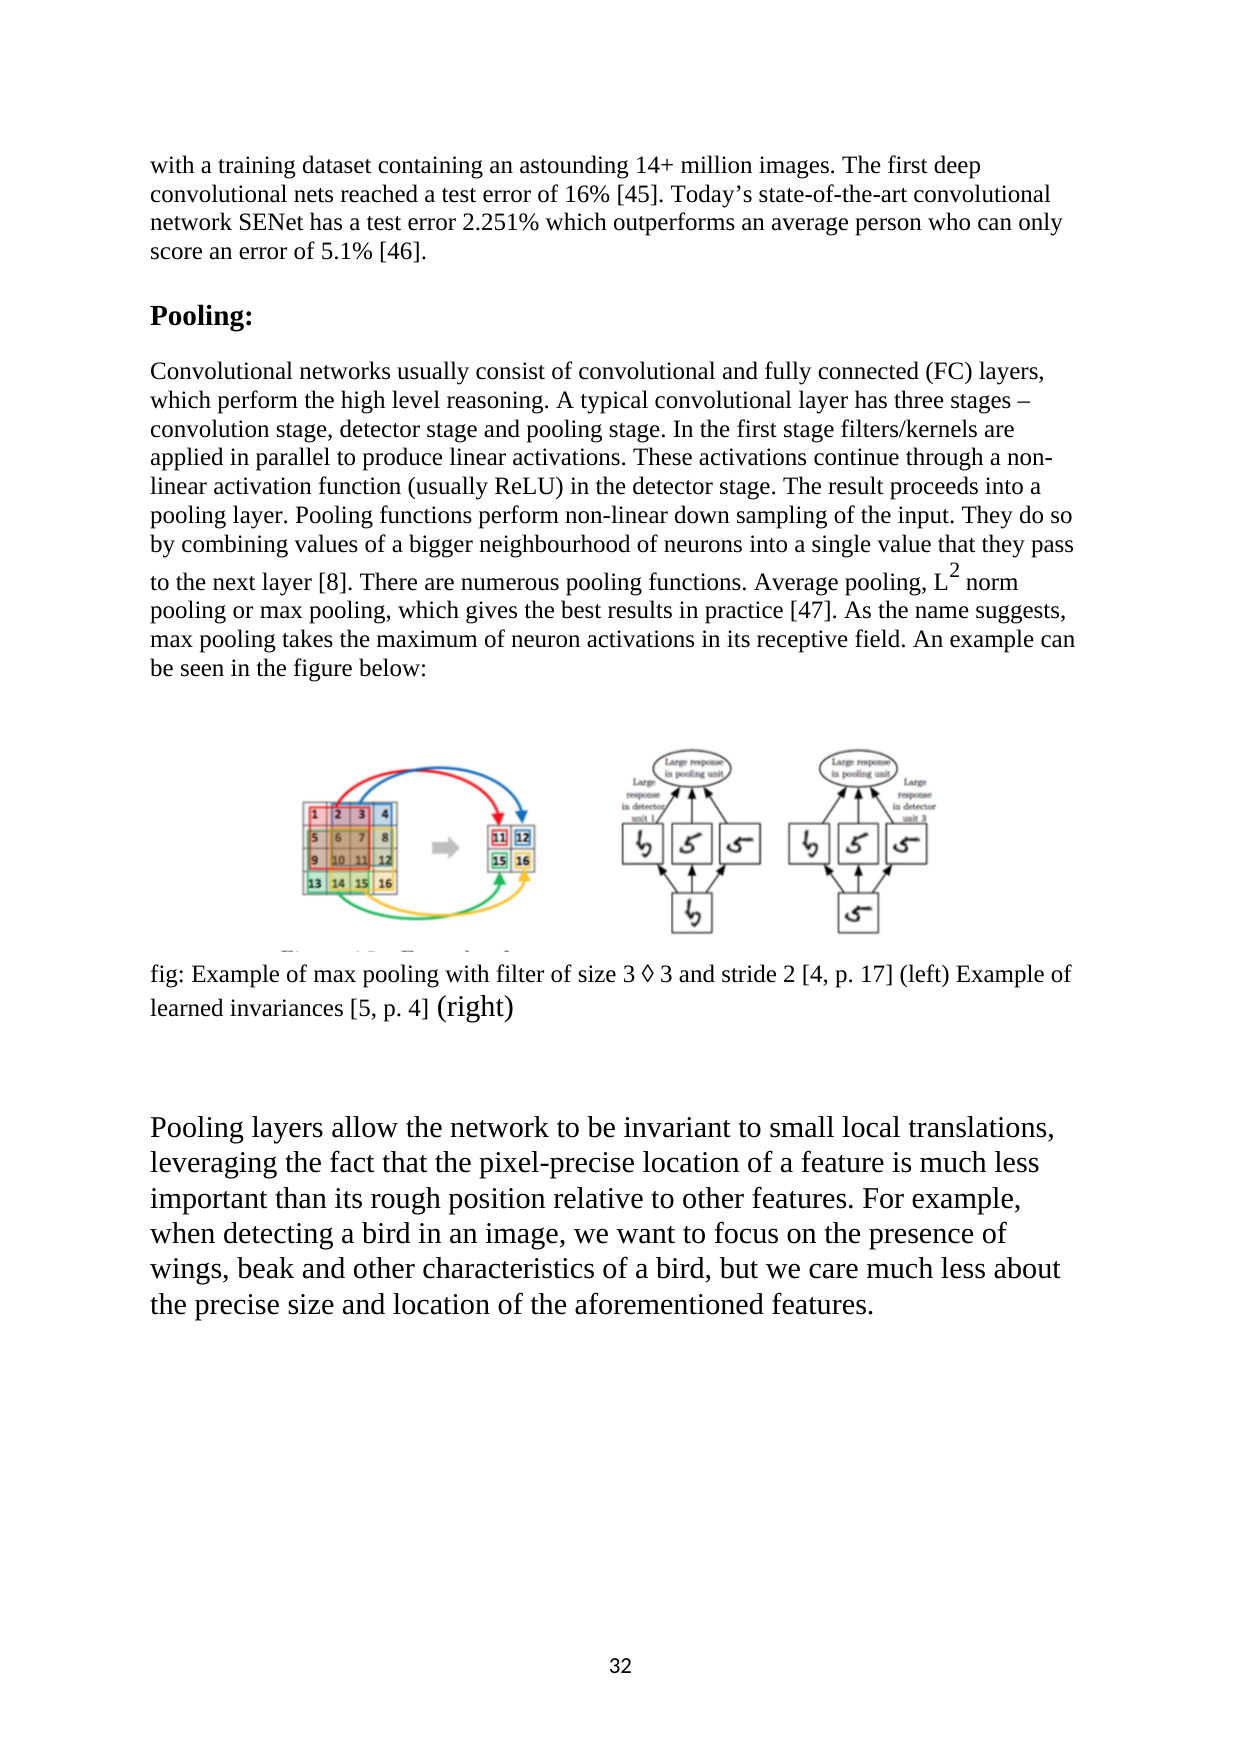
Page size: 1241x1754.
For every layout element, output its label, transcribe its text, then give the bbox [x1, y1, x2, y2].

picture [276, 710, 964, 952]
text Convolutional networks usually consist of convolutional and fully connected (FC) layers, which perform the high level reasoning. A typical convolutional layer has three stages – convolution stage, detector stage and pooling stage. In the first stage filters/kernels are applied in parallel to produce linear activations. These activations continue through a non-linear activation function (usually ReLU) in the detector stage. The result proceeds into a pooling layer. Pooling functions perform non-linear down sampling of the input. They do so by combining values of a bigger neighbourhood of neurons into a single value that they pass to the next layer [8]. There are numerous pooling functions. Average pooling, L2 norm pooling or max pooling, which gives the best results in practice [47]. As the name suggests, max pooling takes the maximum of neuron activations in its receptive field. An example can be seen in the figure below: [150, 356, 1090, 682]
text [150, 150, 1090, 265]
text Pooling: [150, 294, 1090, 331]
text Pooling layers allow the network to be invariant to small local translations, leveraging the fact that the pixel-precise location of a feature is much less important than its rough position relative to other features. For example, when detecting a bird in an image, we want to focus on the presence of wings, beak and other characteristics of a bird, but we care much less about the precise size and location of the aforementioned features. [150, 1108, 1090, 1321]
text fig: Example of max pooling with filter of size 3 ◊ 3 and stride 2 [4, p. 17] (left) Example of learned invariances [5, p. 4] (right) [150, 952, 1090, 1023]
